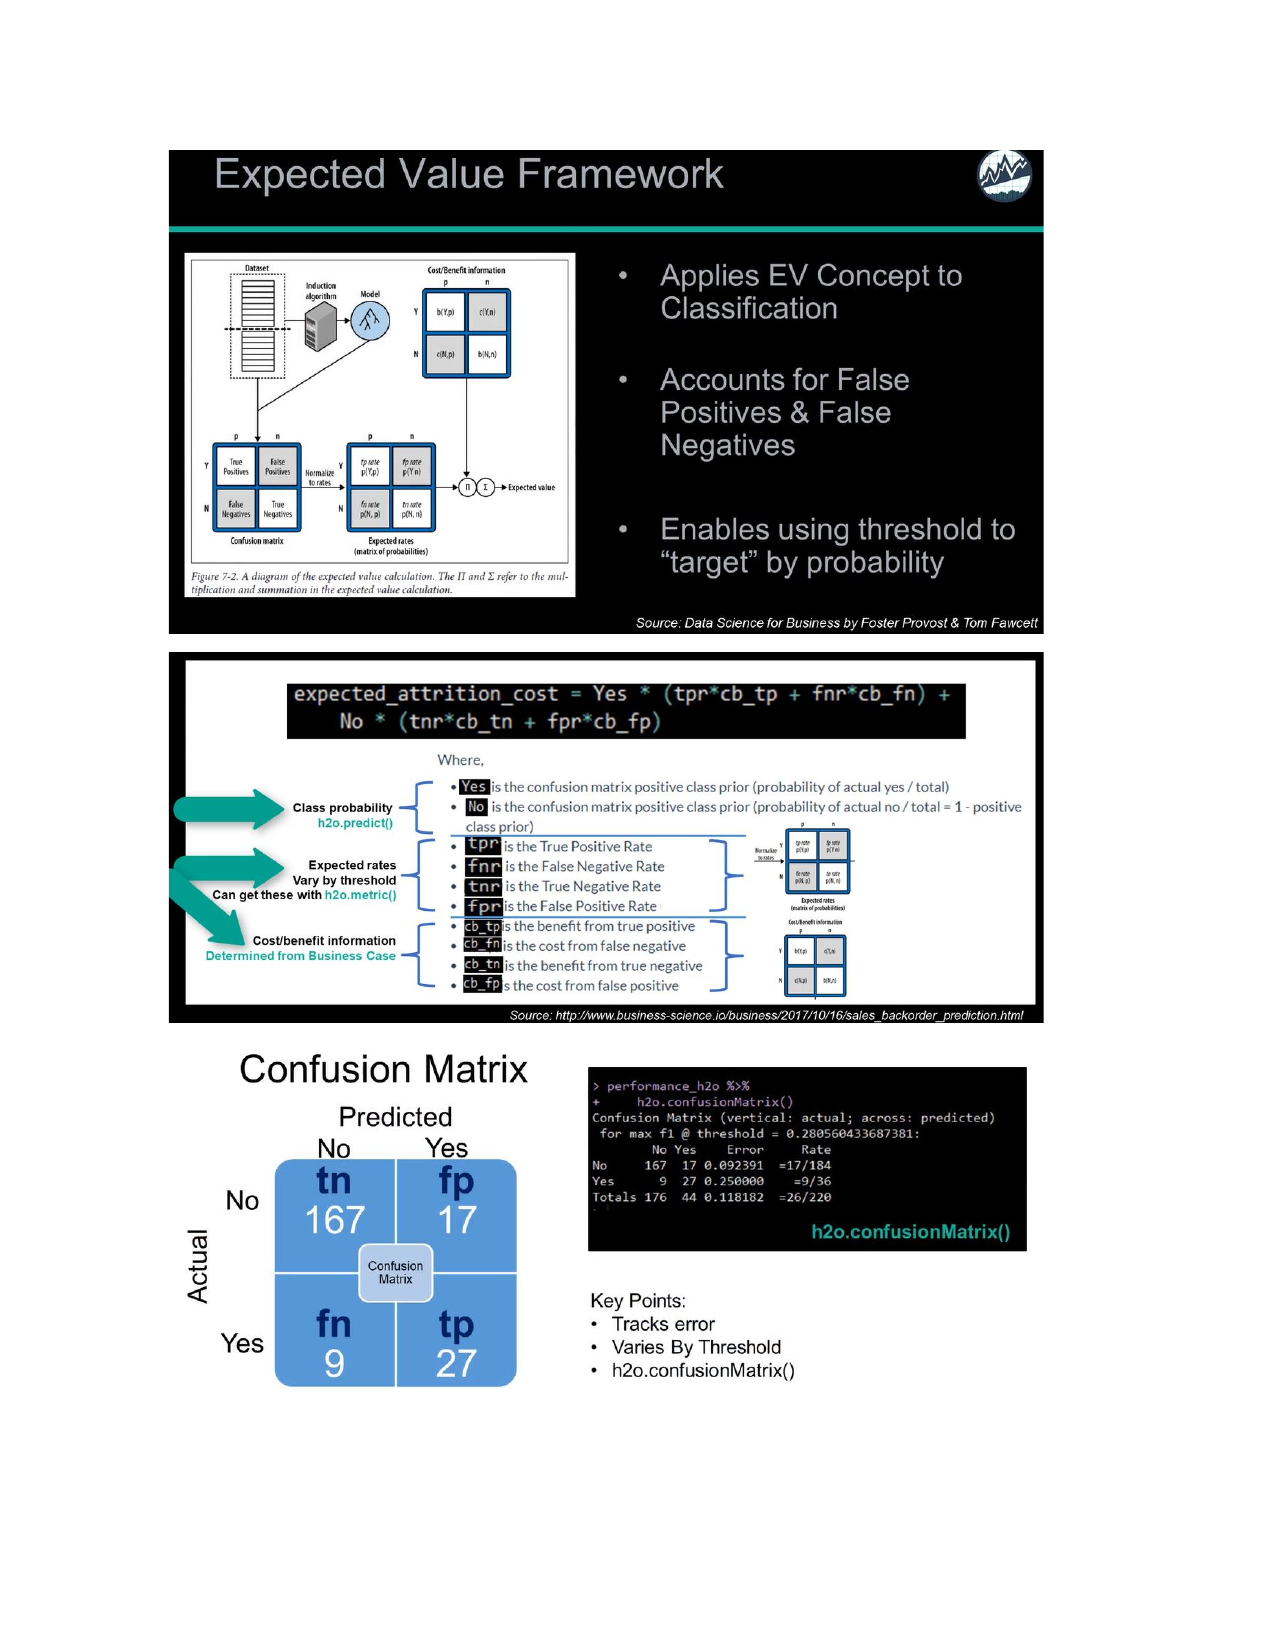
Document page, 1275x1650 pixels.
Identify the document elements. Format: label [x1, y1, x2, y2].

picture [168, 150, 1044, 634]
picture [168, 652, 1044, 1023]
picture [168, 1041, 1044, 1391]
